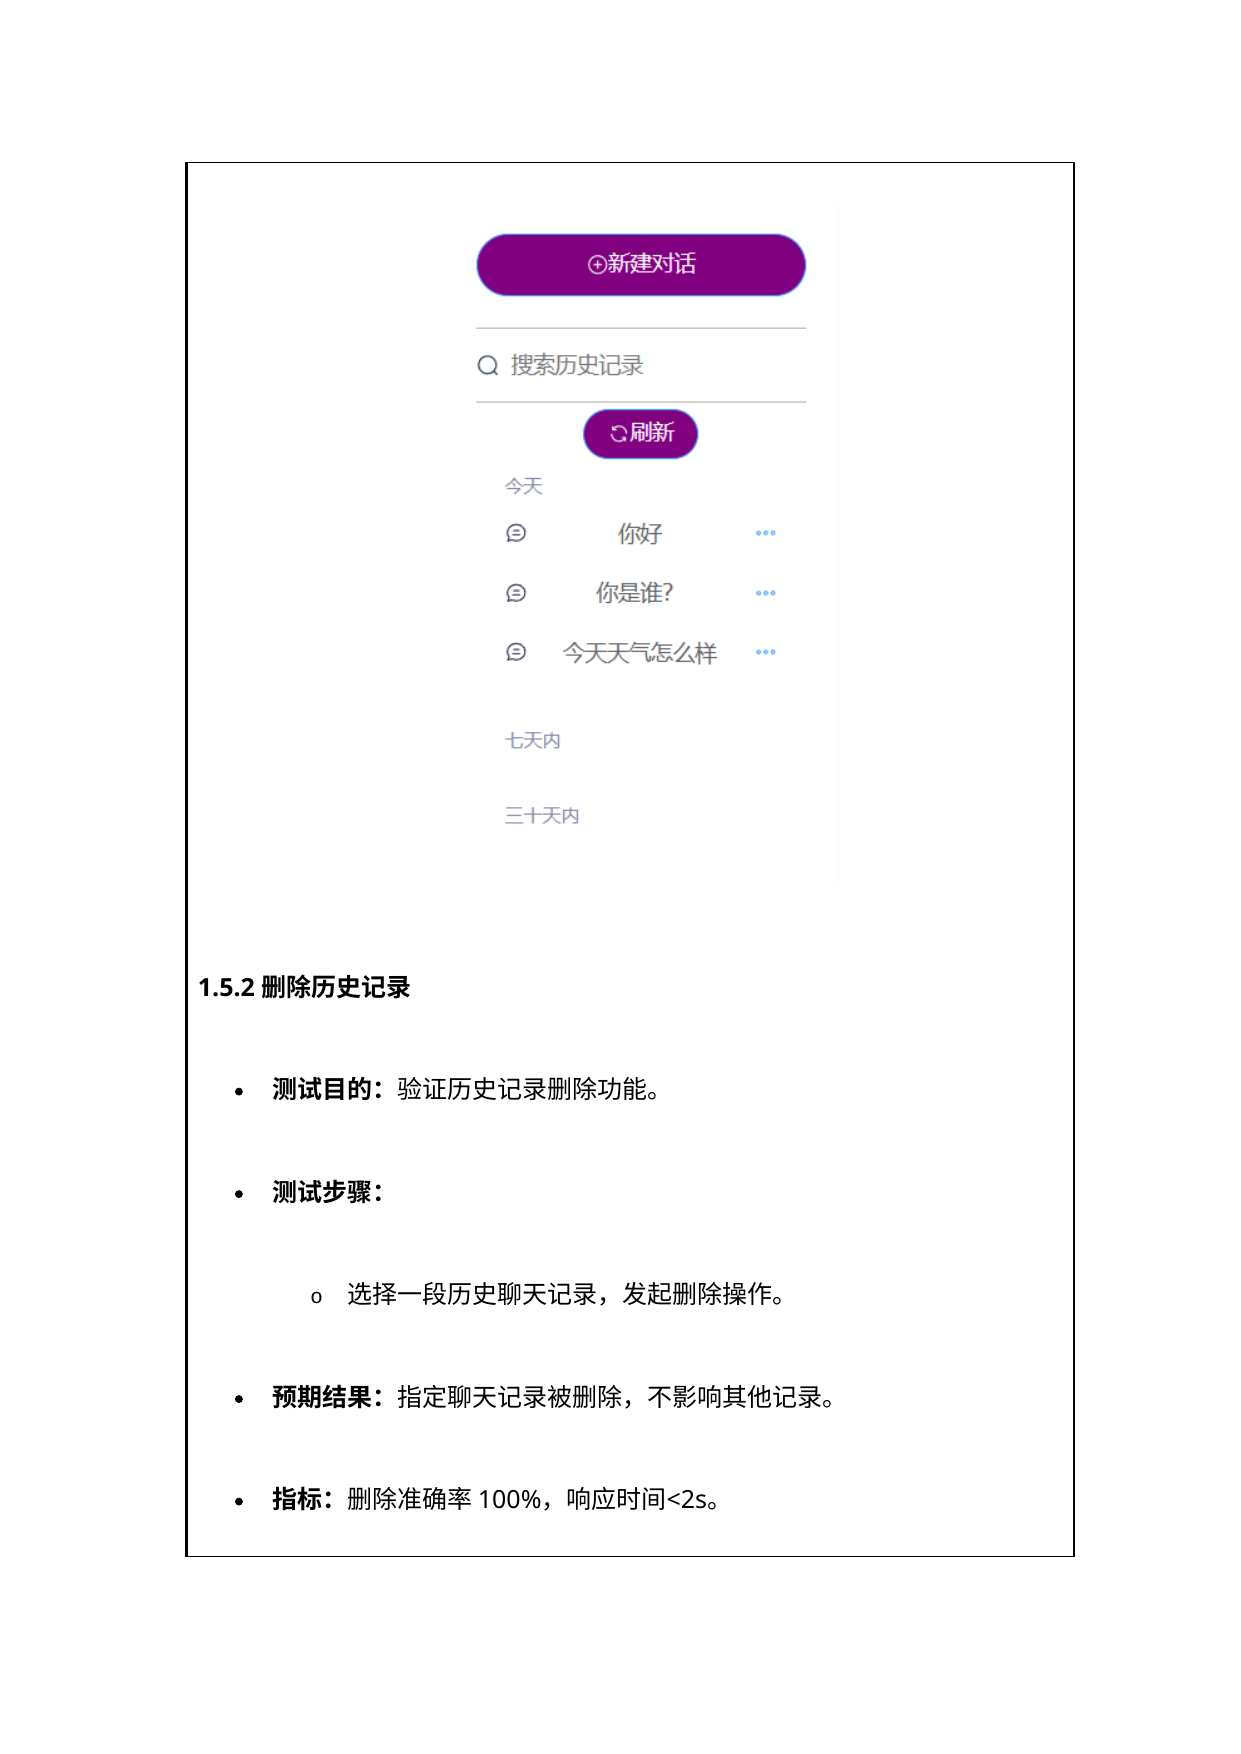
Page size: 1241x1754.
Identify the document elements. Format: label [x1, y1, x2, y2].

picture [459, 200, 839, 885]
table_cell [188, 163, 1073, 1556]
